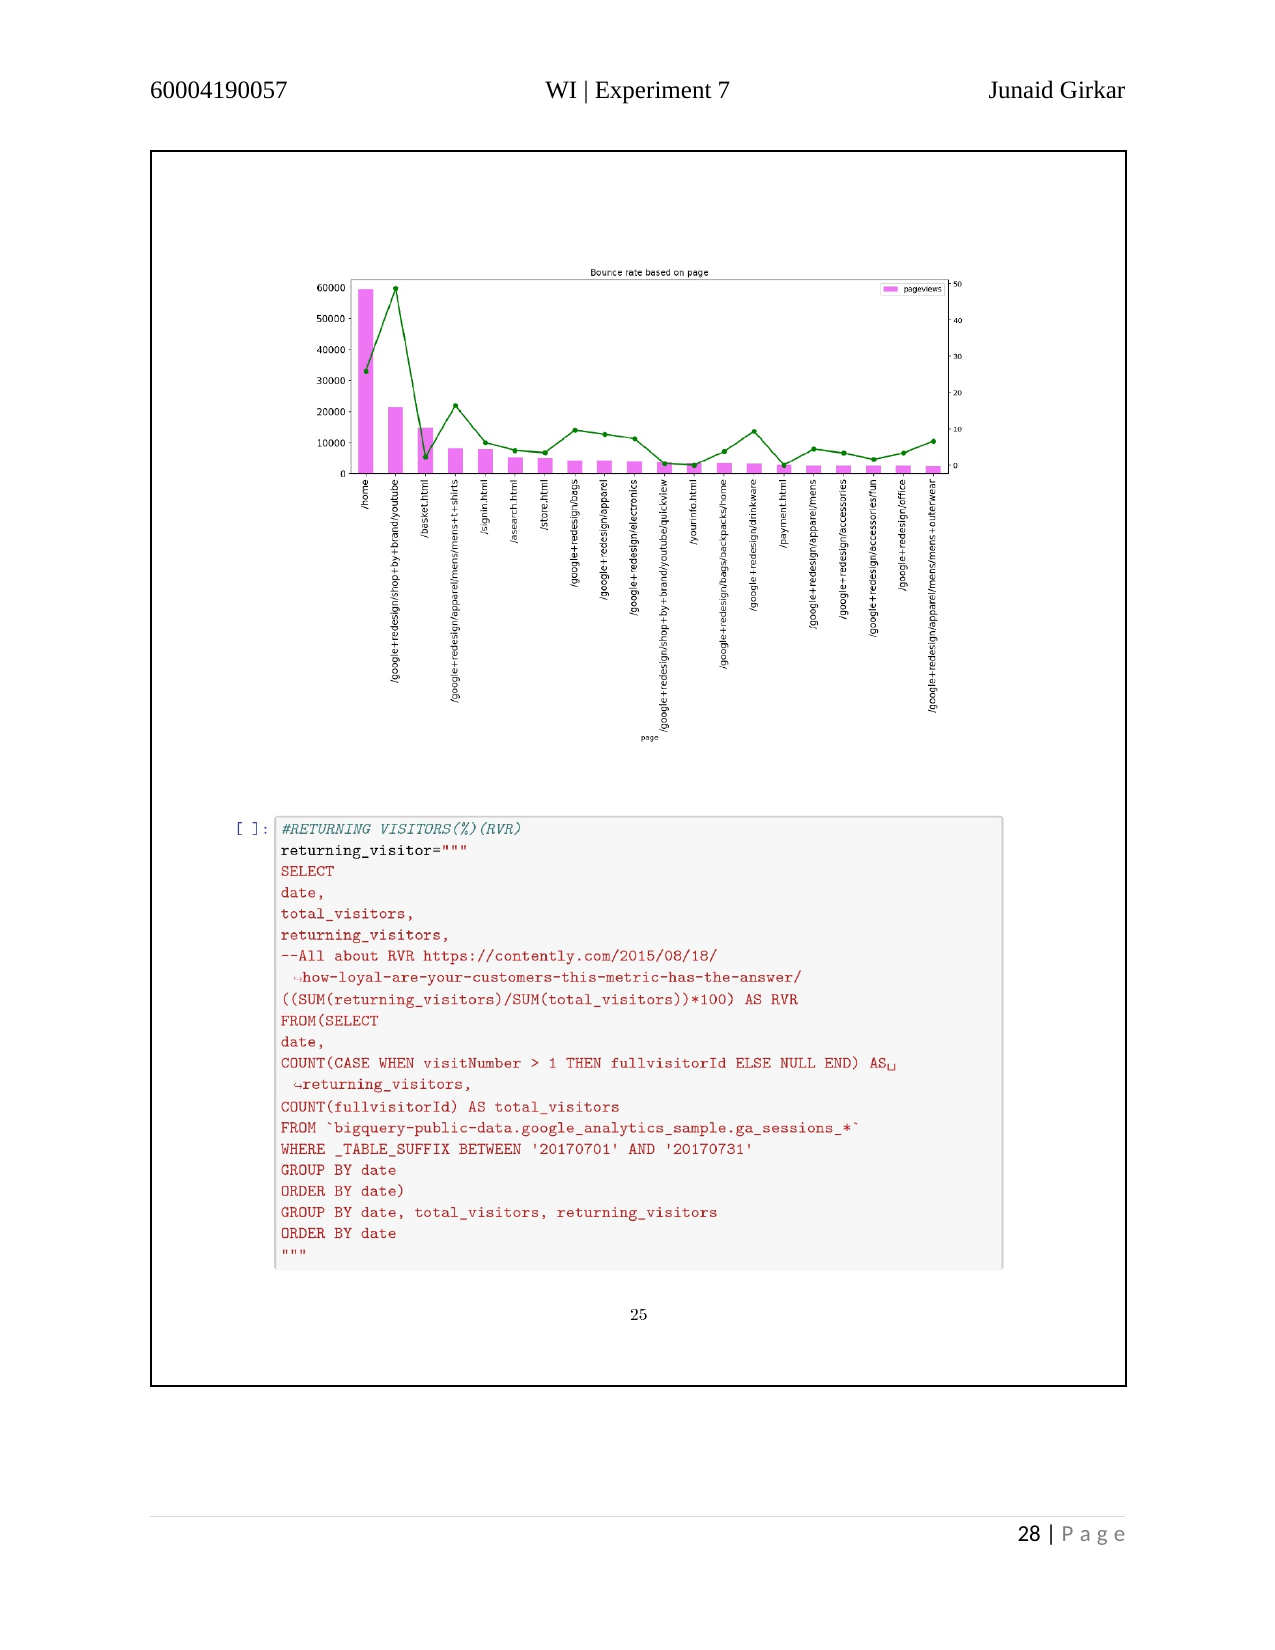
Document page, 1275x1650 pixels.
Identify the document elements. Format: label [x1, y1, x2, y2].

table_header [1115, 152, 1125, 1385]
table_header [152, 152, 162, 1385]
picture [162, 152, 1115, 1385]
